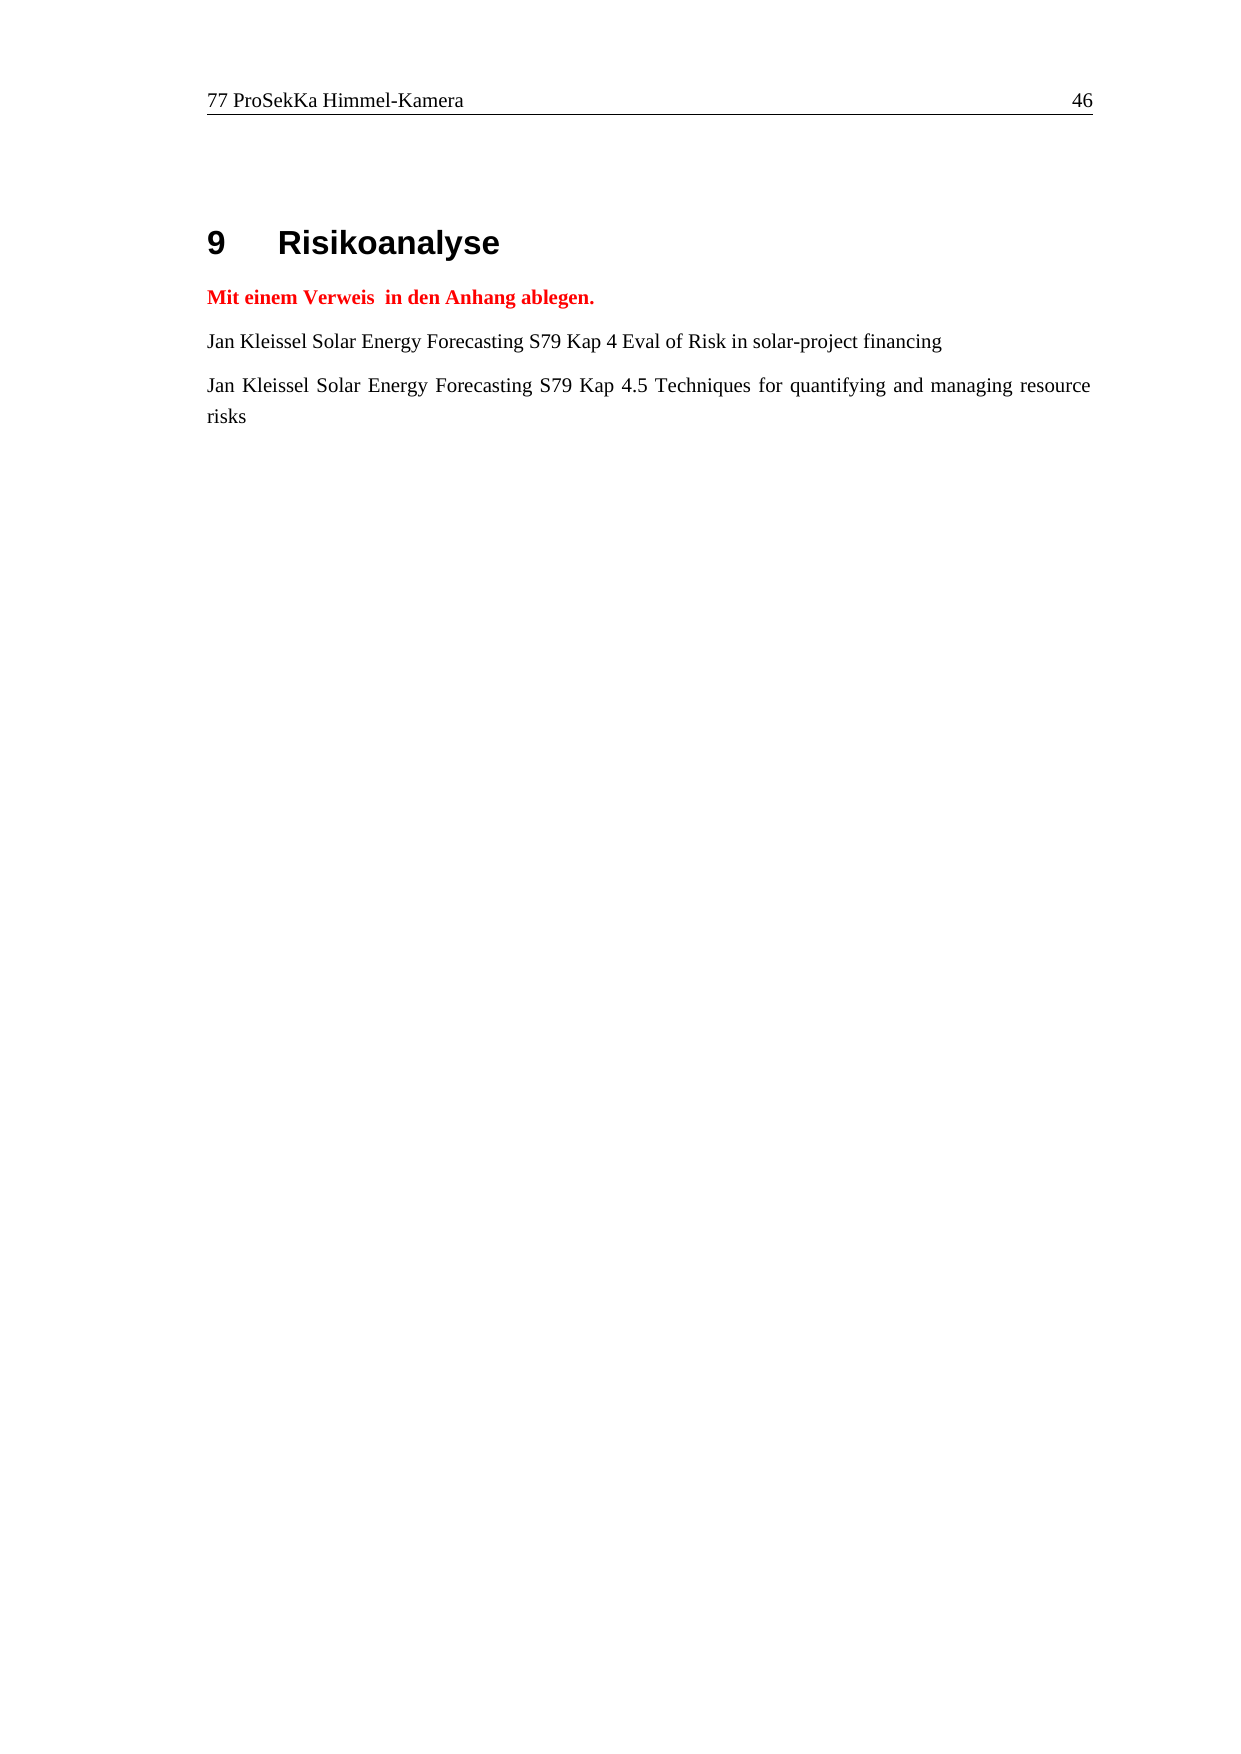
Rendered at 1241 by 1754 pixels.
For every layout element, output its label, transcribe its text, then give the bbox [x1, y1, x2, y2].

text Jan Kleissel Solar Energy Forecasting S79 Kap 4.5 Techniques for quantifying and managing resource risks [207, 373, 1093, 428]
text Jan Kleissel Solar Energy Forecasting S79 Kap 4 Eval of Risk in solar-project financing [207, 329, 1093, 353]
text Mit einem Verweis in den Anhang ablegen. [207, 285, 1093, 309]
subtitle Risikoanalyse [207, 223, 1093, 261]
